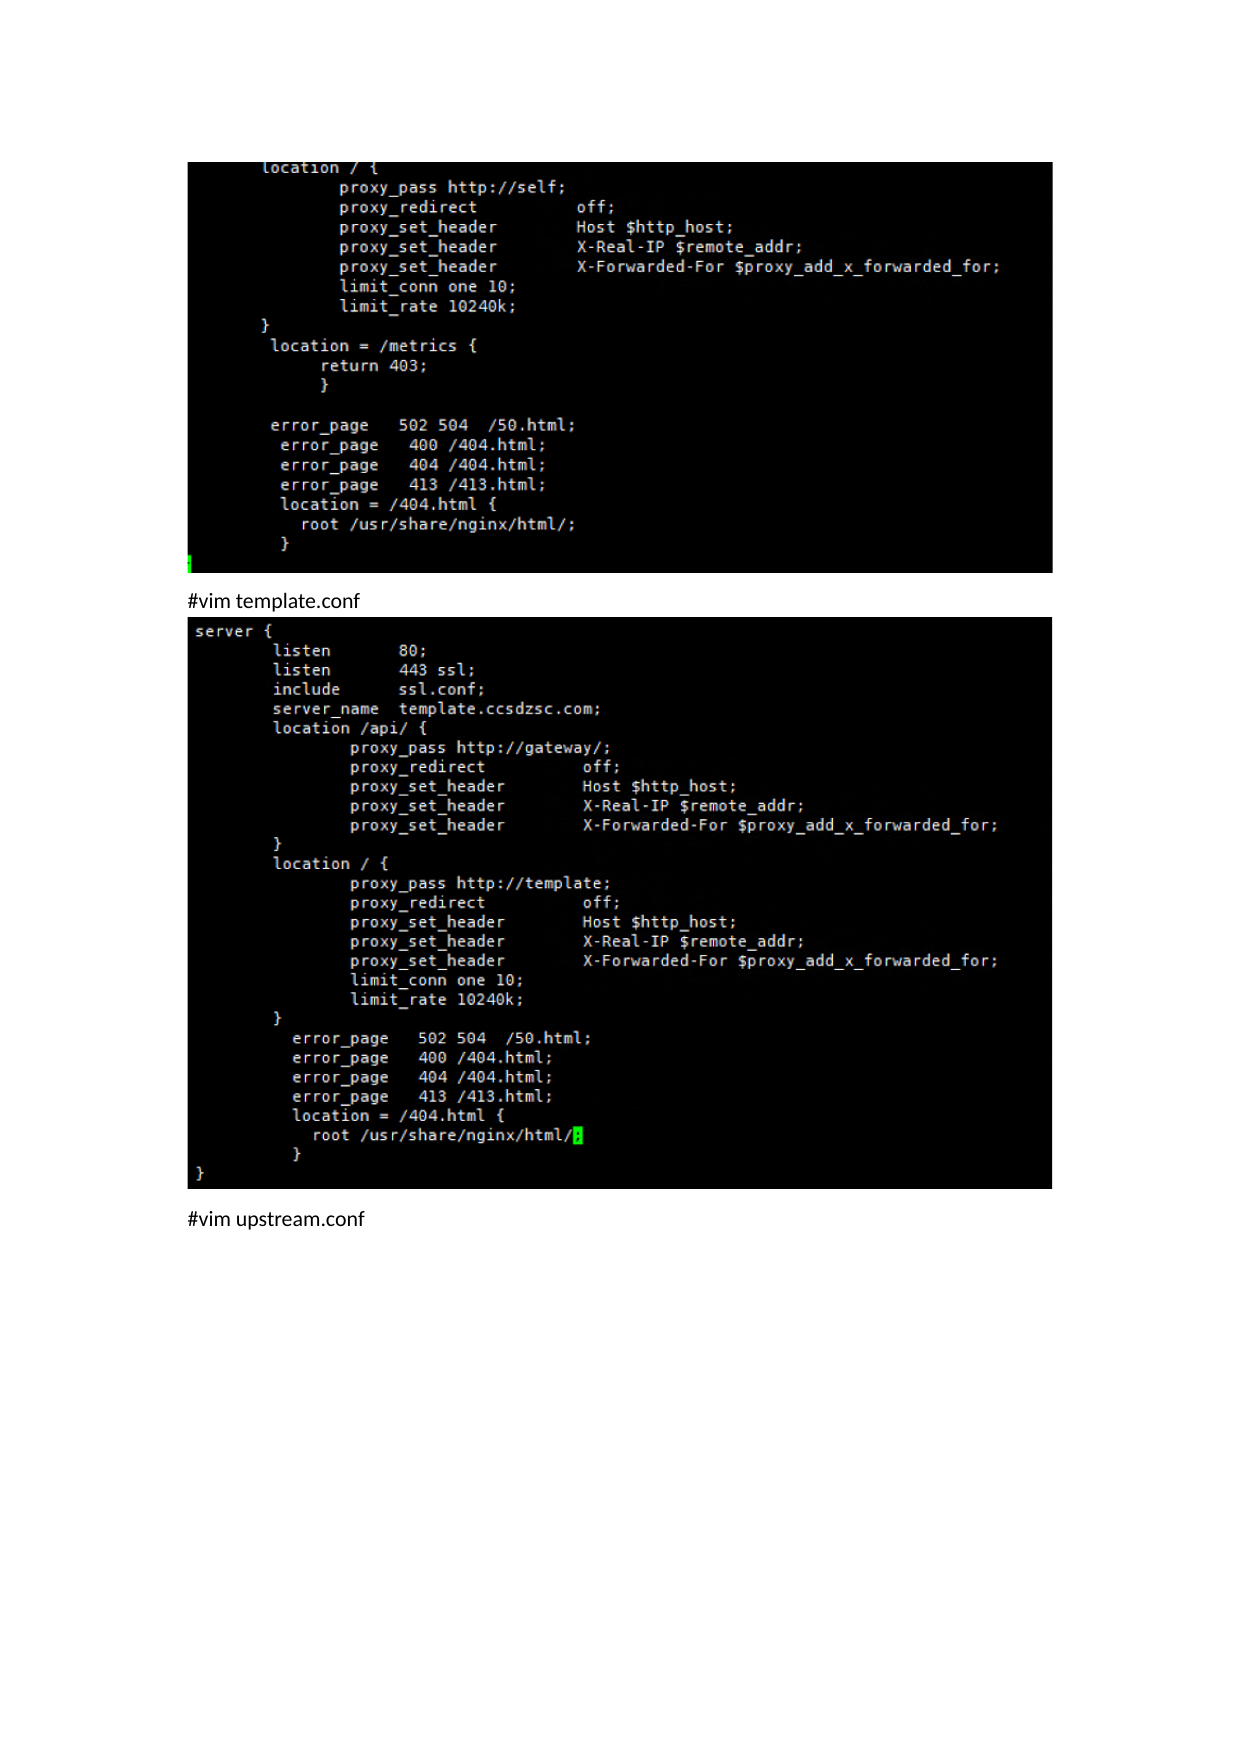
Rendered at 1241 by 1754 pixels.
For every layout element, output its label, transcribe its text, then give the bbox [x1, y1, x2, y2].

list #vim upstream.conf [187, 1202, 1053, 1234]
picture [187, 162, 1053, 573]
list #vim template.conf [187, 584, 1053, 617]
picture [187, 617, 1053, 1189]
